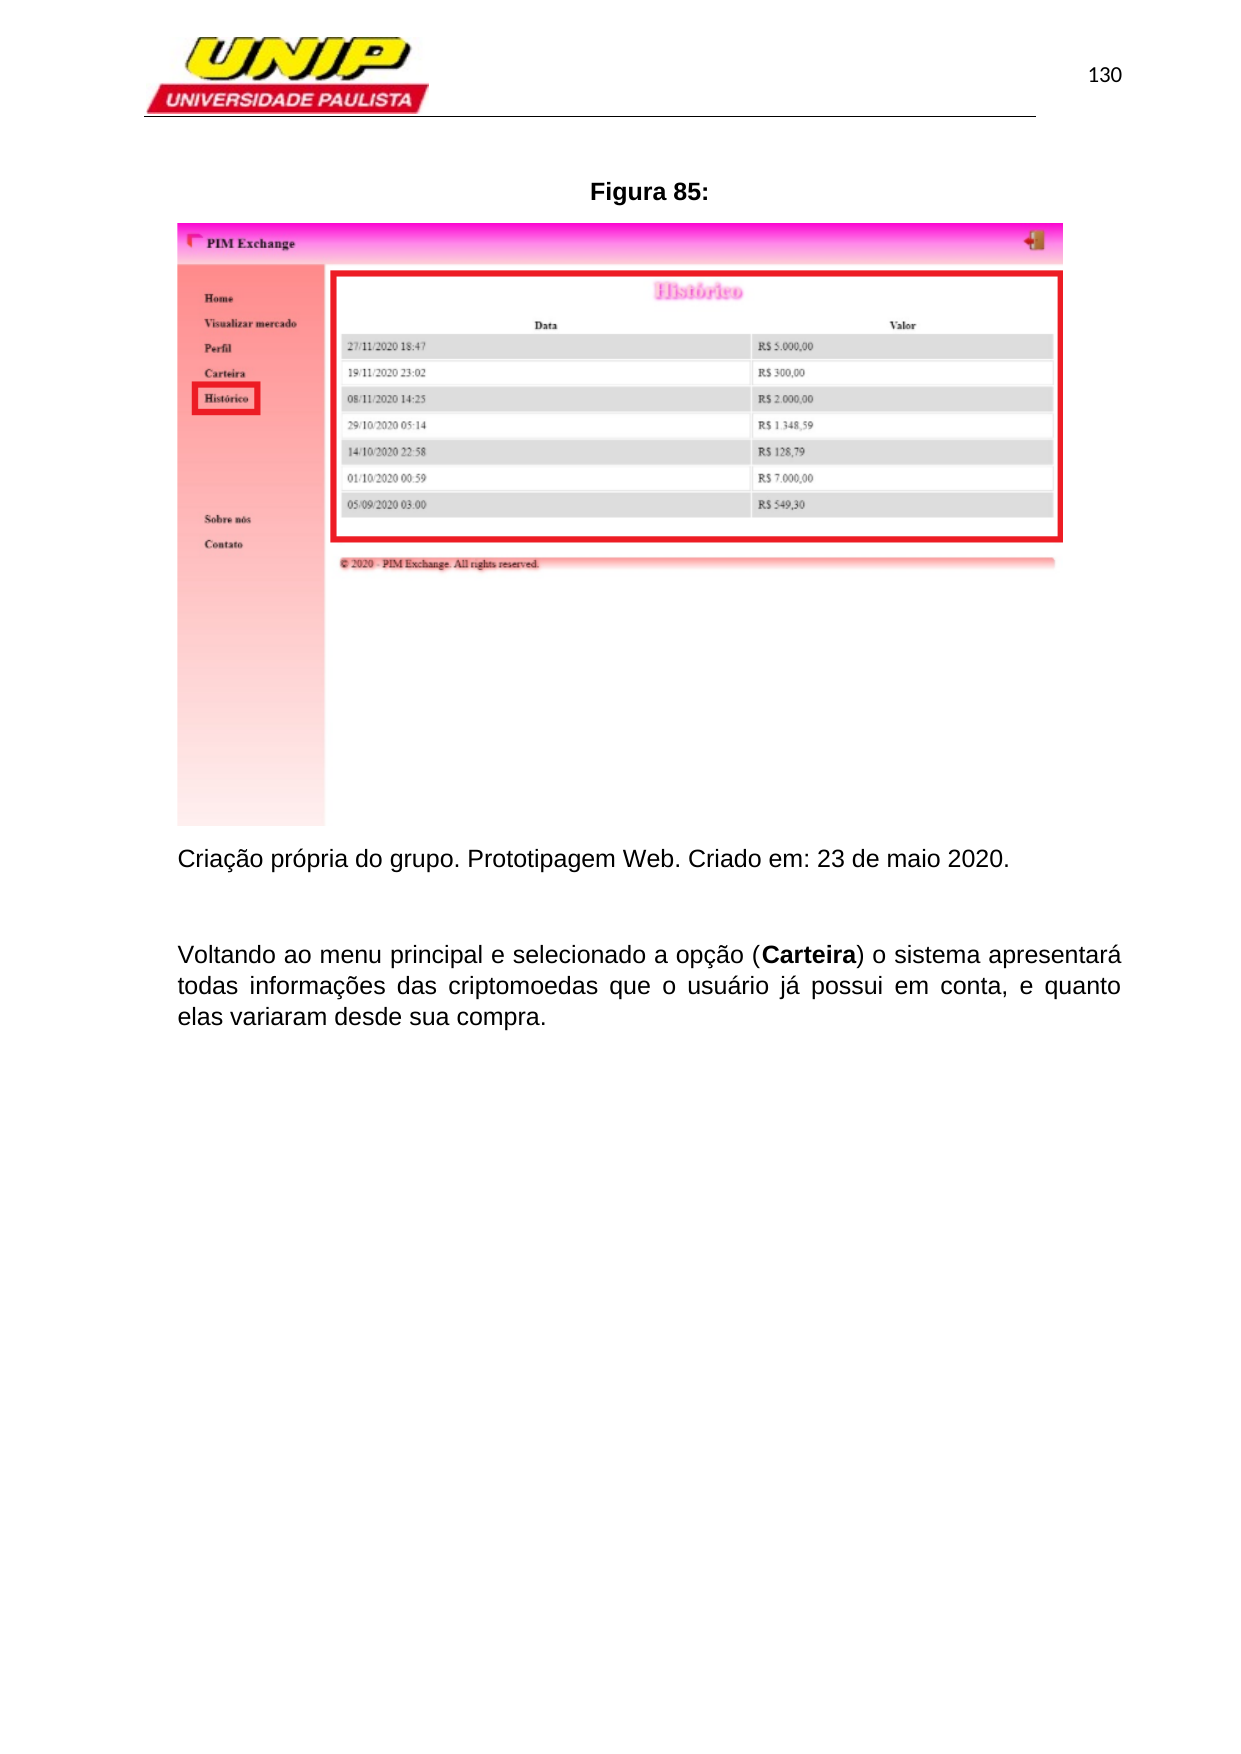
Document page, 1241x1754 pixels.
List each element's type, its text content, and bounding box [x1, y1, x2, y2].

picture [146, 37, 429, 114]
picture [177, 223, 1063, 826]
text Criação própria do grupo. Prototipagem Web. Criado em: 23 de maio 2020. [177, 844, 1122, 873]
text Voltando ao menu principal e selecionado a opção (Carteira) o sistema apresentará todas informações das criptomoedas que o usuário já possui em conta, e quanto elas variaram desde sua compra. [177, 940, 1122, 1031]
text Figura 85: [177, 177, 1122, 206]
